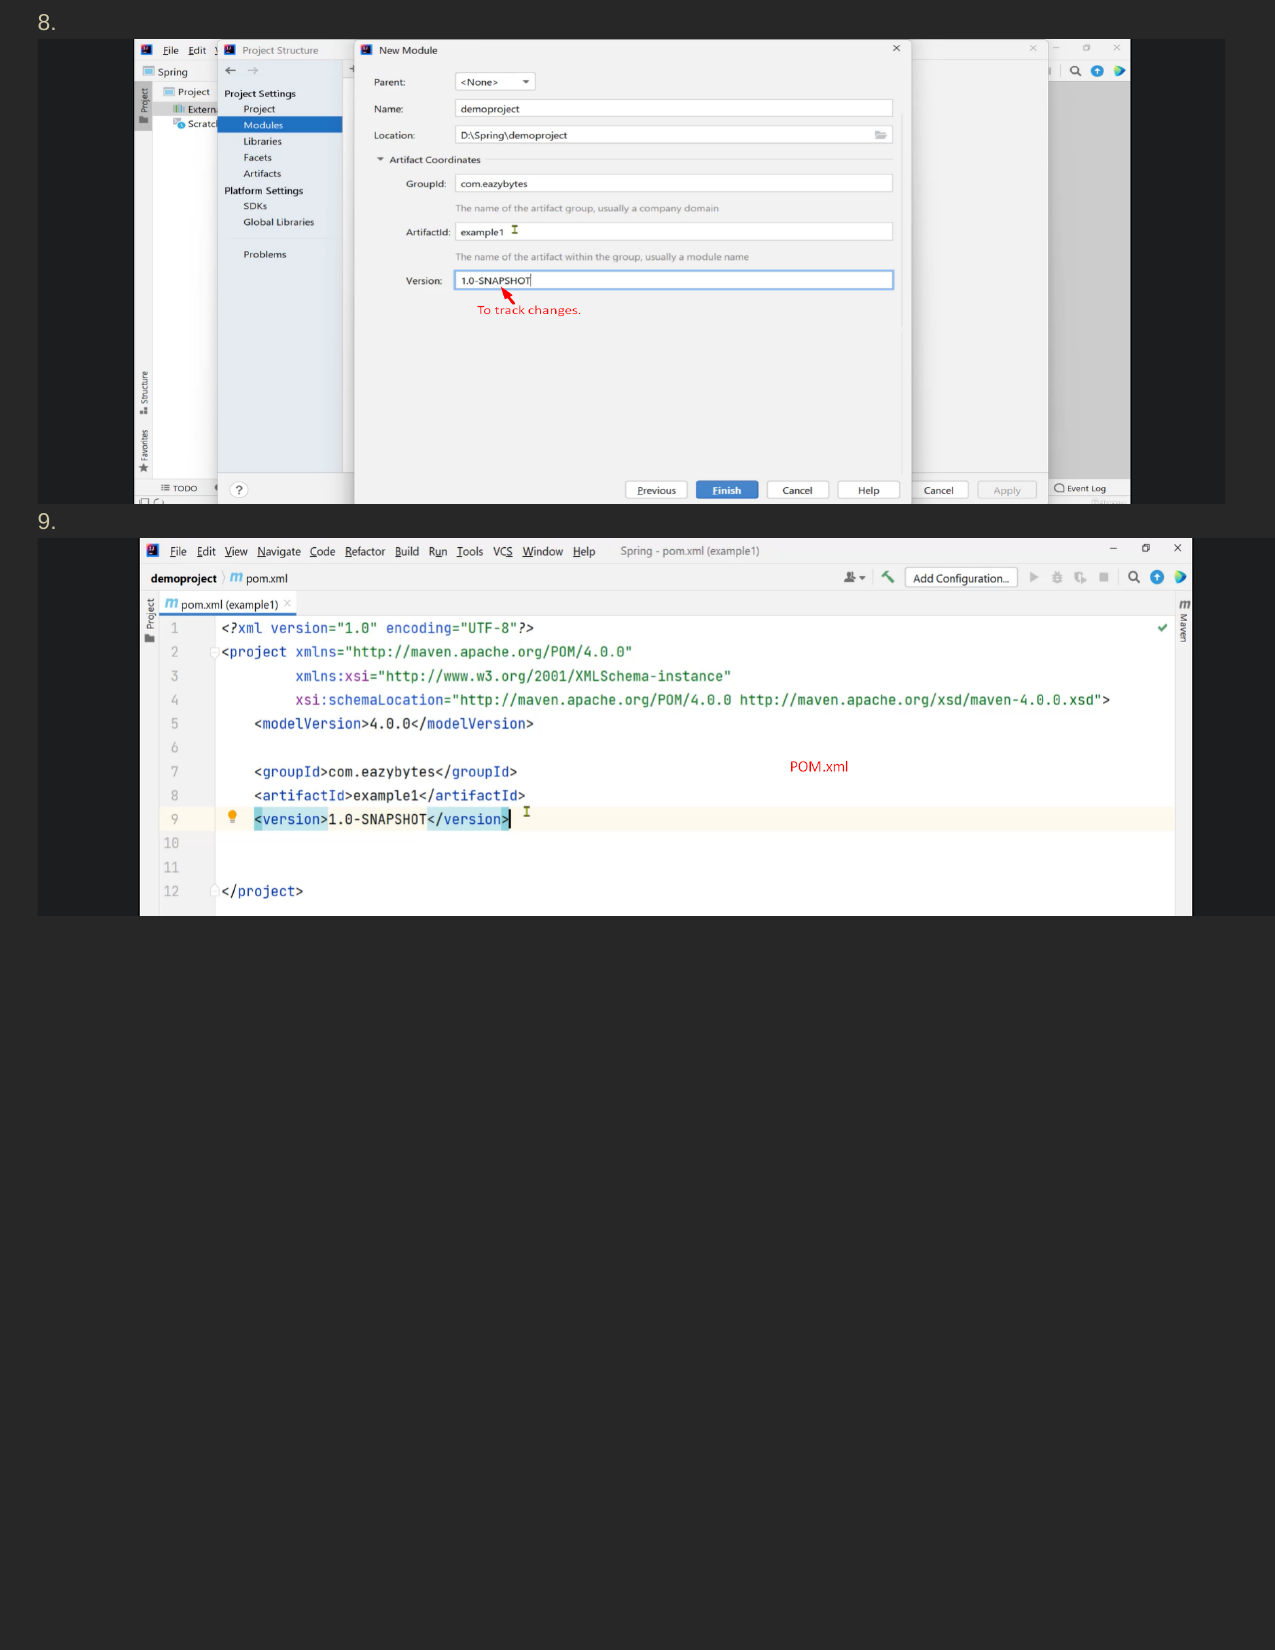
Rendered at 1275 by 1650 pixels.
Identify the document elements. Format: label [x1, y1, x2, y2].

picture [37, 538, 1275, 916]
picture [37, 39, 1225, 504]
